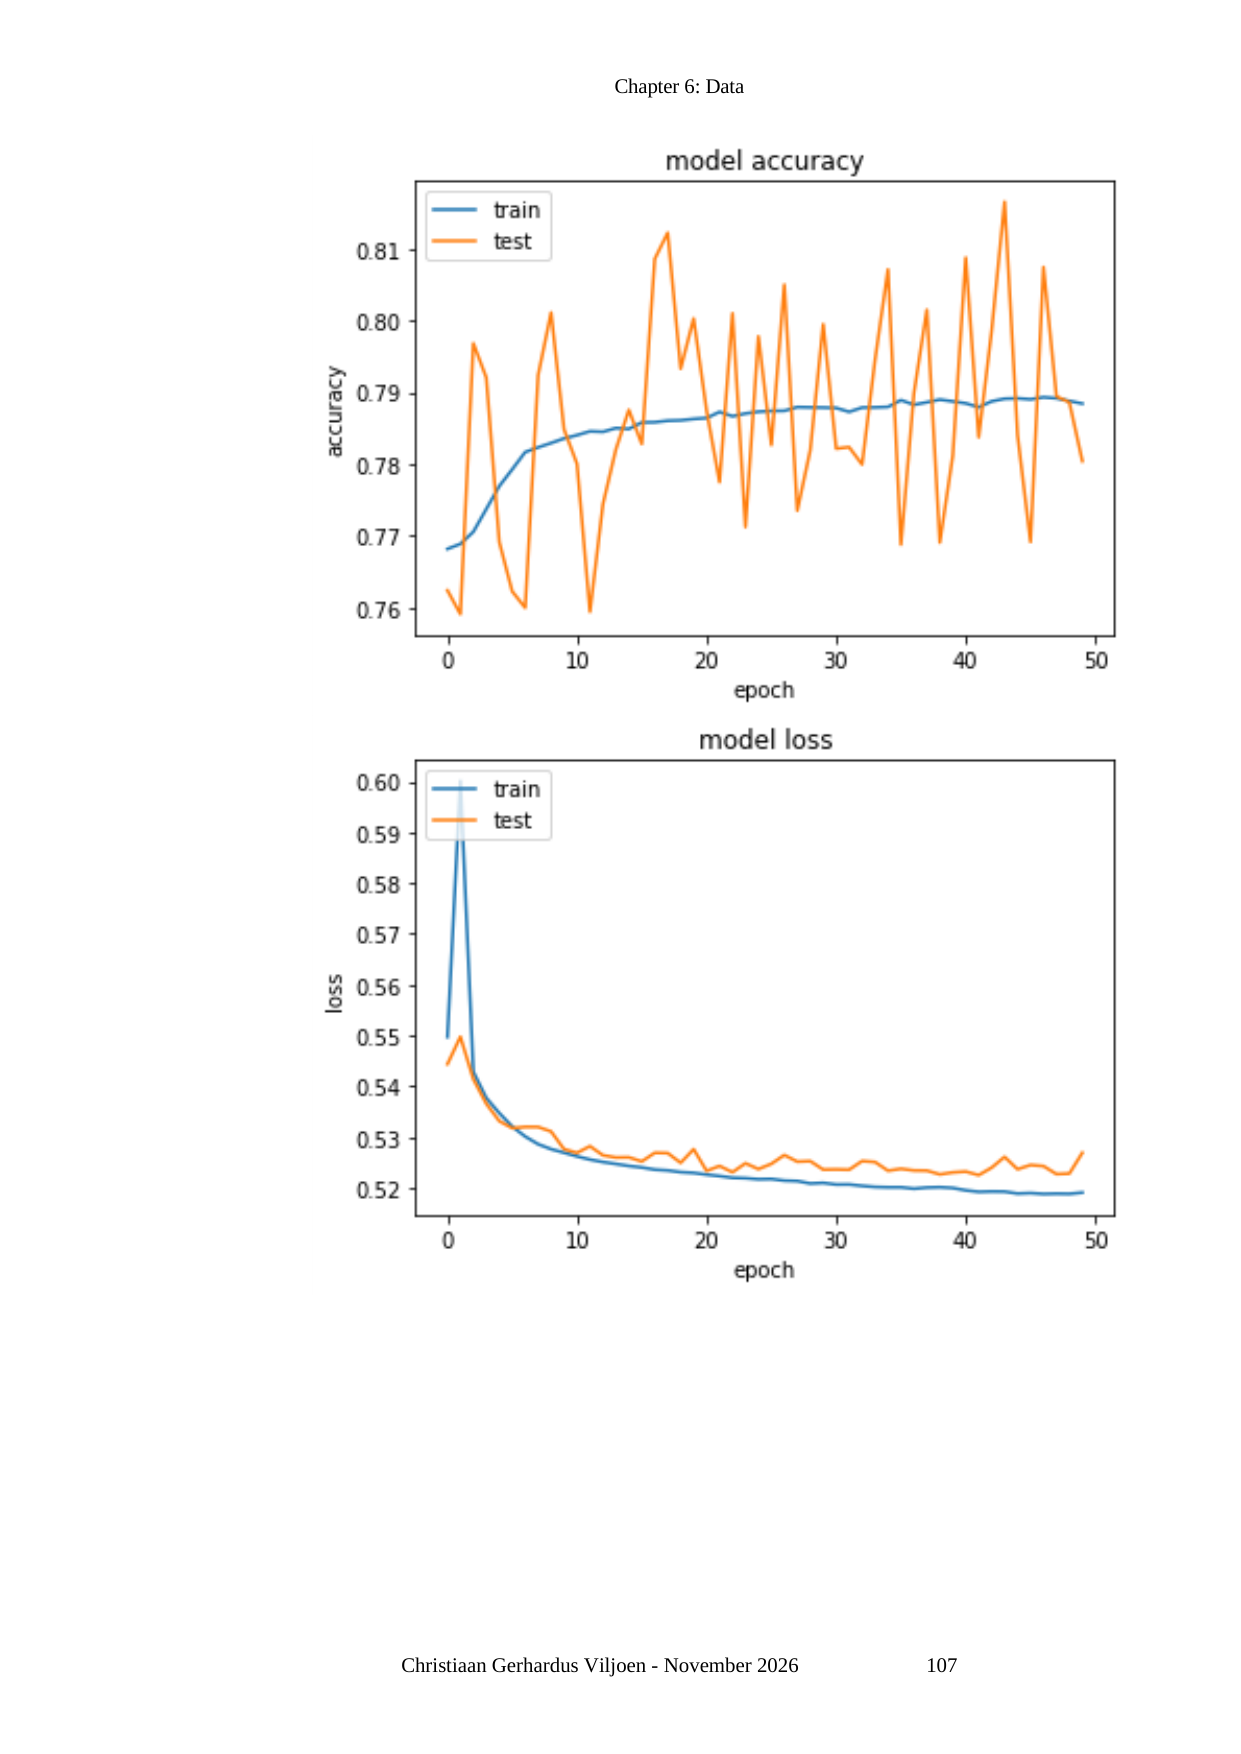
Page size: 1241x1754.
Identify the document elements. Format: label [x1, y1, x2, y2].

picture [311, 135, 1135, 1295]
